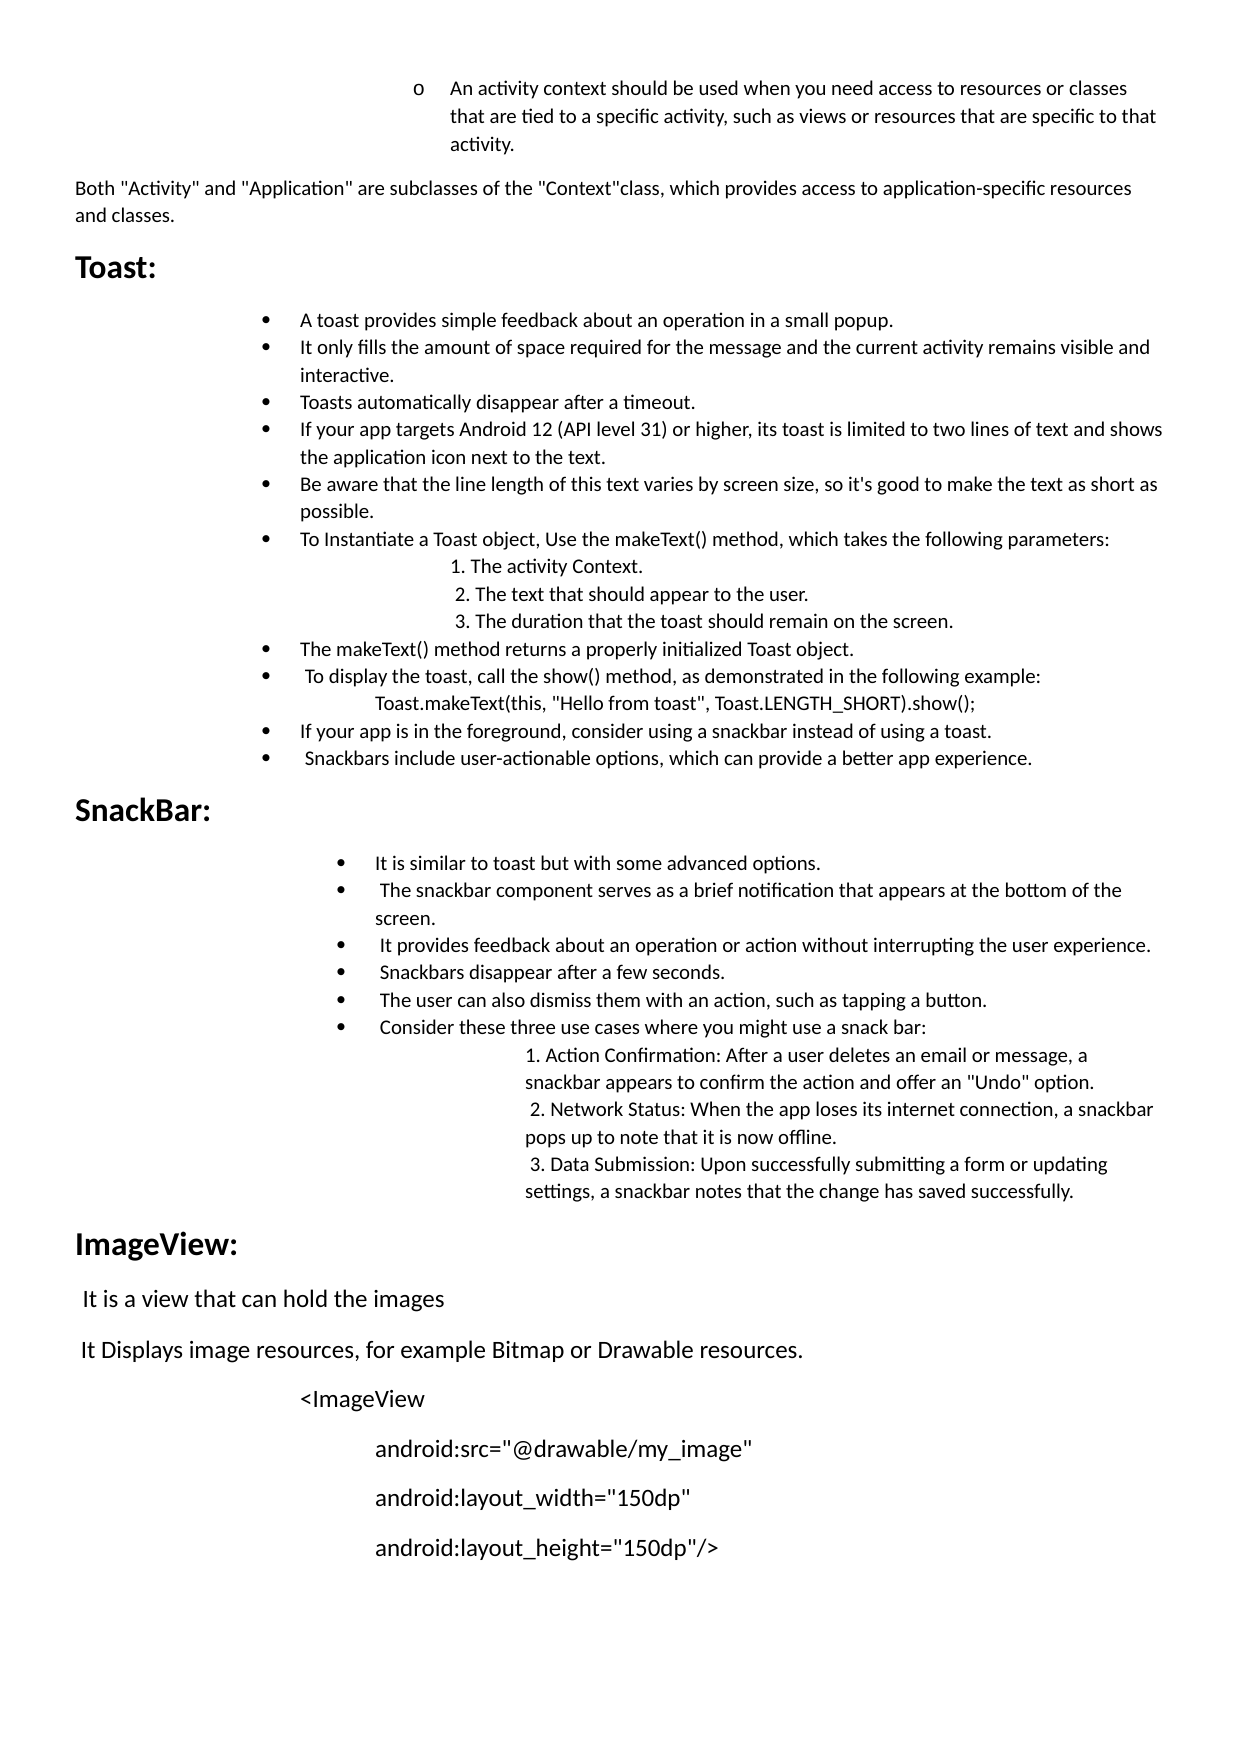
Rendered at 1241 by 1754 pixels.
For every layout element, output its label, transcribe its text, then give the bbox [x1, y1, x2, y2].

text It is a view that can hold the images [75, 1283, 1165, 1314]
list Toasts automatically disappear after a timeout. [262, 389, 1165, 414]
text ImageView: [75, 1223, 1165, 1263]
list To display the toast, call the show() method, as demonstrated in the following example: [262, 663, 1165, 688]
text android:src="@drawable/my_image" [300, 1433, 1165, 1463]
list Snackbars include user-actionable options, which can provide a better app experience. [262, 745, 1165, 771]
list The user can also dismiss them with an action, such as tapping a button. [337, 987, 1165, 1012]
list Consider these three use cases where you might use a snack bar: [337, 1014, 1165, 1040]
text android:layout_height="150dp"/> [375, 1532, 1165, 1563]
text android:layout_width="150dp" [375, 1483, 1165, 1513]
list If your app targets Android 12 (API level 31) or higher, its toast is limited to two lines of text and shows the application icon next to the text. [262, 417, 1165, 469]
list To Instantiate a Toast object, Use the makeText() method, which takes the following parameters: [262, 526, 1165, 552]
list 2. The text that should appear to the user. [450, 581, 1165, 606]
list A toast provides simple feedback about an operation in a small popup. [262, 307, 1165, 332]
list 2. Network Status: When the app loses its internet connection, a snackbar pops up to note that it is now offline. [525, 1097, 1165, 1149]
list 1. The activity Context. [450, 553, 1165, 579]
list 3. The duration that the toast should remain on the screen. [450, 608, 1165, 634]
list Be aware that the line length of this text varies by screen size, so it's good to make the text as short as possible. [262, 471, 1165, 524]
list 3. Data Submission: Upon successfully submitting a form or updating settings, a snackbar notes that the change has saved successfully. [525, 1151, 1165, 1204]
list Snackbars disappear after a few seconds. [337, 959, 1165, 985]
list If your app is in the foreground, consider using a snackbar instead of using a toast. [262, 718, 1165, 743]
text SnackBar: [75, 789, 1165, 830]
list The snackbar component serves as a brief notification that appears at the bottom of the screen. [337, 877, 1165, 930]
list It is similar to toast but with some advanced options. [337, 850, 1165, 875]
text It Displays image resources, for example Bitmap or Drawable resources. [75, 1334, 1165, 1364]
list Toast.makeText(this, "Hello from toast", Toast.LENGTH_SHORT).show(); [375, 691, 1165, 716]
text Toast: [75, 246, 1165, 287]
list It provides feedback about an operation or action without interrupting the user experience. [337, 932, 1165, 958]
list An activity context should be used when you need access to resources or classes that are tied to a specific activity, such as views or resources that are specific to that activity. [412, 75, 1165, 156]
text Both "Activity" and "Application" are subclasses of the "Context"class, which provides access to application-specific resources and classes. [75, 175, 1165, 228]
list 1. Action Confirmation: After a user deletes an email or message, a snackbar appears to confirm the action and offer an "Undo" option. [525, 1042, 1165, 1094]
list The makeText() method returns a properly initialized Toast object. [262, 636, 1165, 661]
text <ImageView [75, 1383, 1165, 1414]
list It only fills the amount of space required for the message and the current activity remains visible and interactive. [262, 334, 1165, 387]
